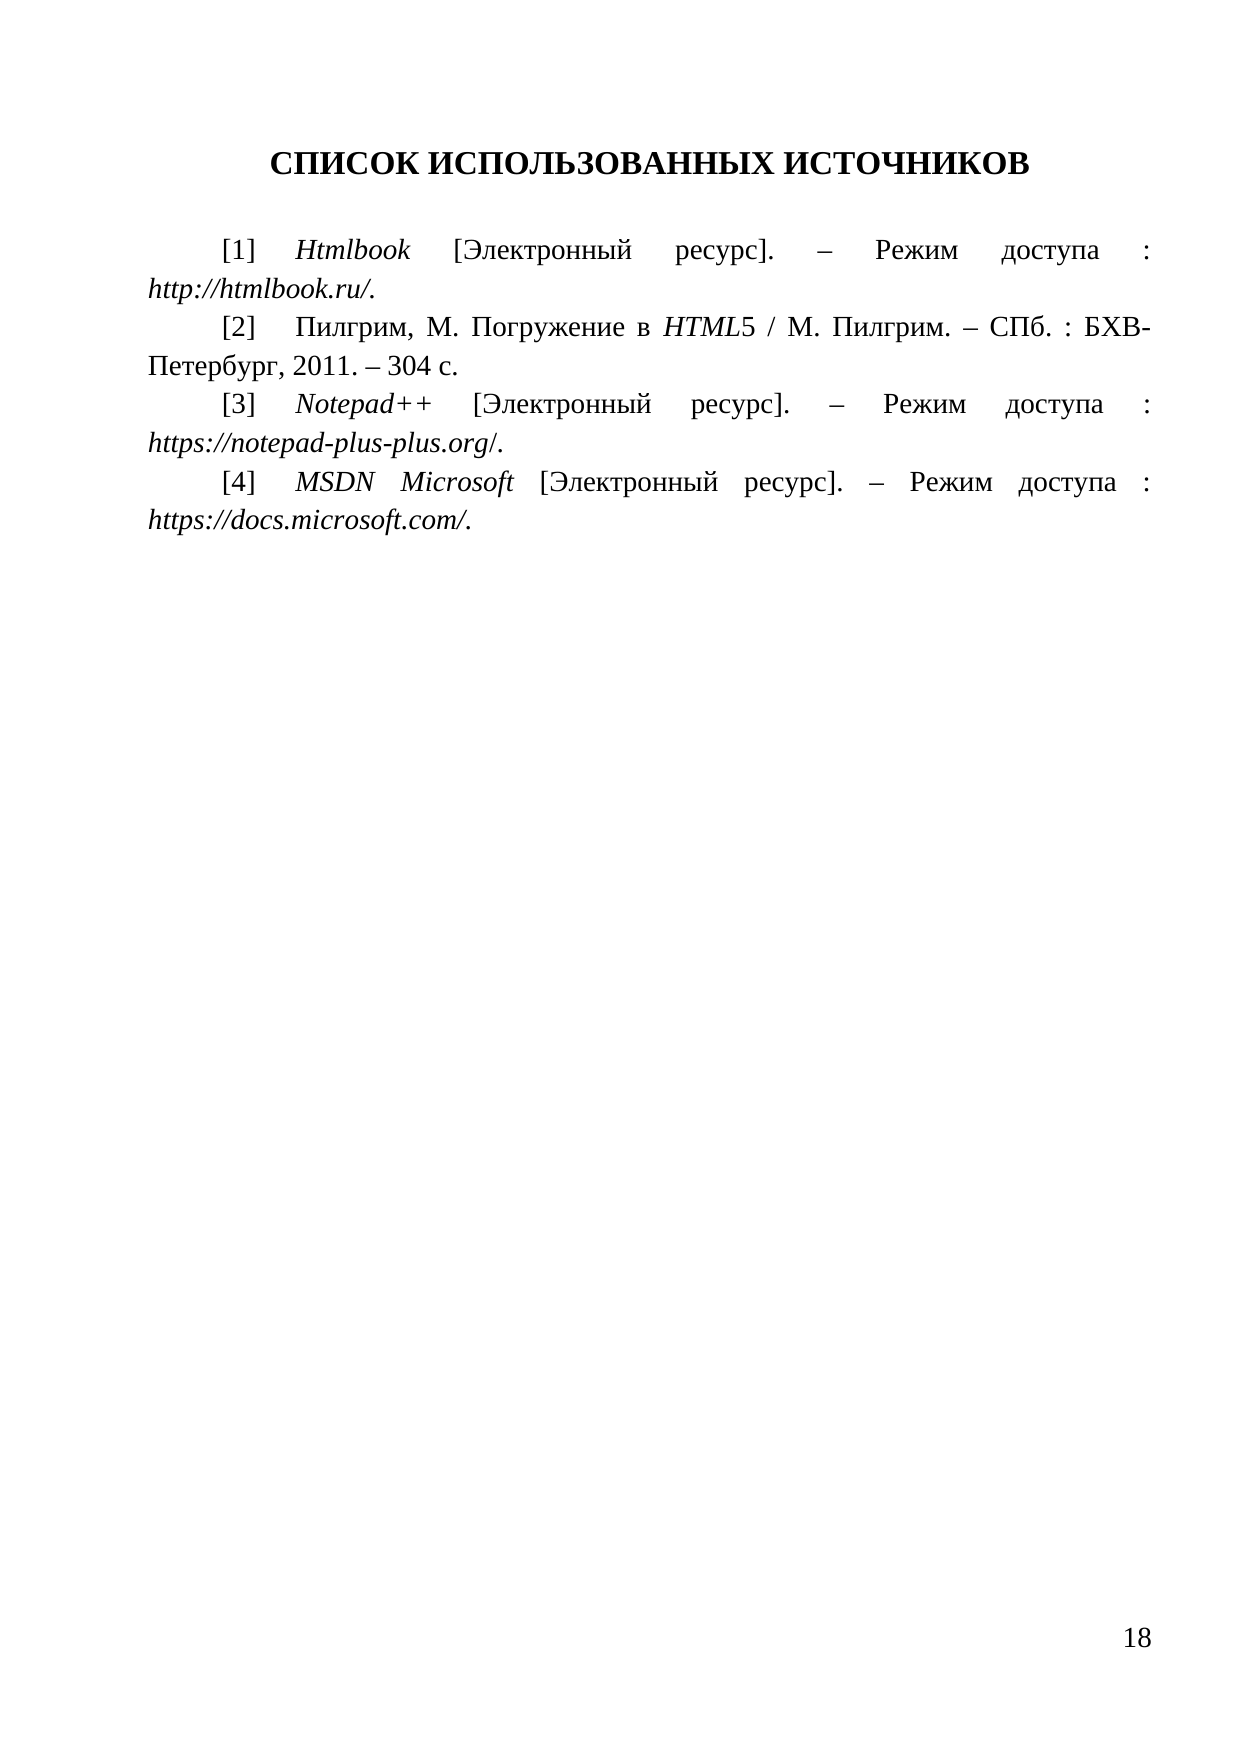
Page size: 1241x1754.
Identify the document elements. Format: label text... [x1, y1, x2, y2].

subtitle Список использованных источников [148, 143, 1152, 181]
text [4] MSDN Microsoft [Электронный ресурс]. – Режим доступа : https://docs.microsoft.com/. [148, 464, 1152, 536]
text [1] Htmlbook [Электронный ресурс]. – Режим доступа : http://htmlbook.ru/. [148, 232, 1152, 304]
text [3] Notepad++ [Электронный ресурс]. – Режим доступа : https://notepad-plus-plus.org/. [148, 387, 1152, 459]
text [2] Пилгрим, М. Погружение в HTML5 / М. Пилгрим. – СПб. : БХВ-Петербург, 2011. – 304 с. [148, 309, 1152, 382]
